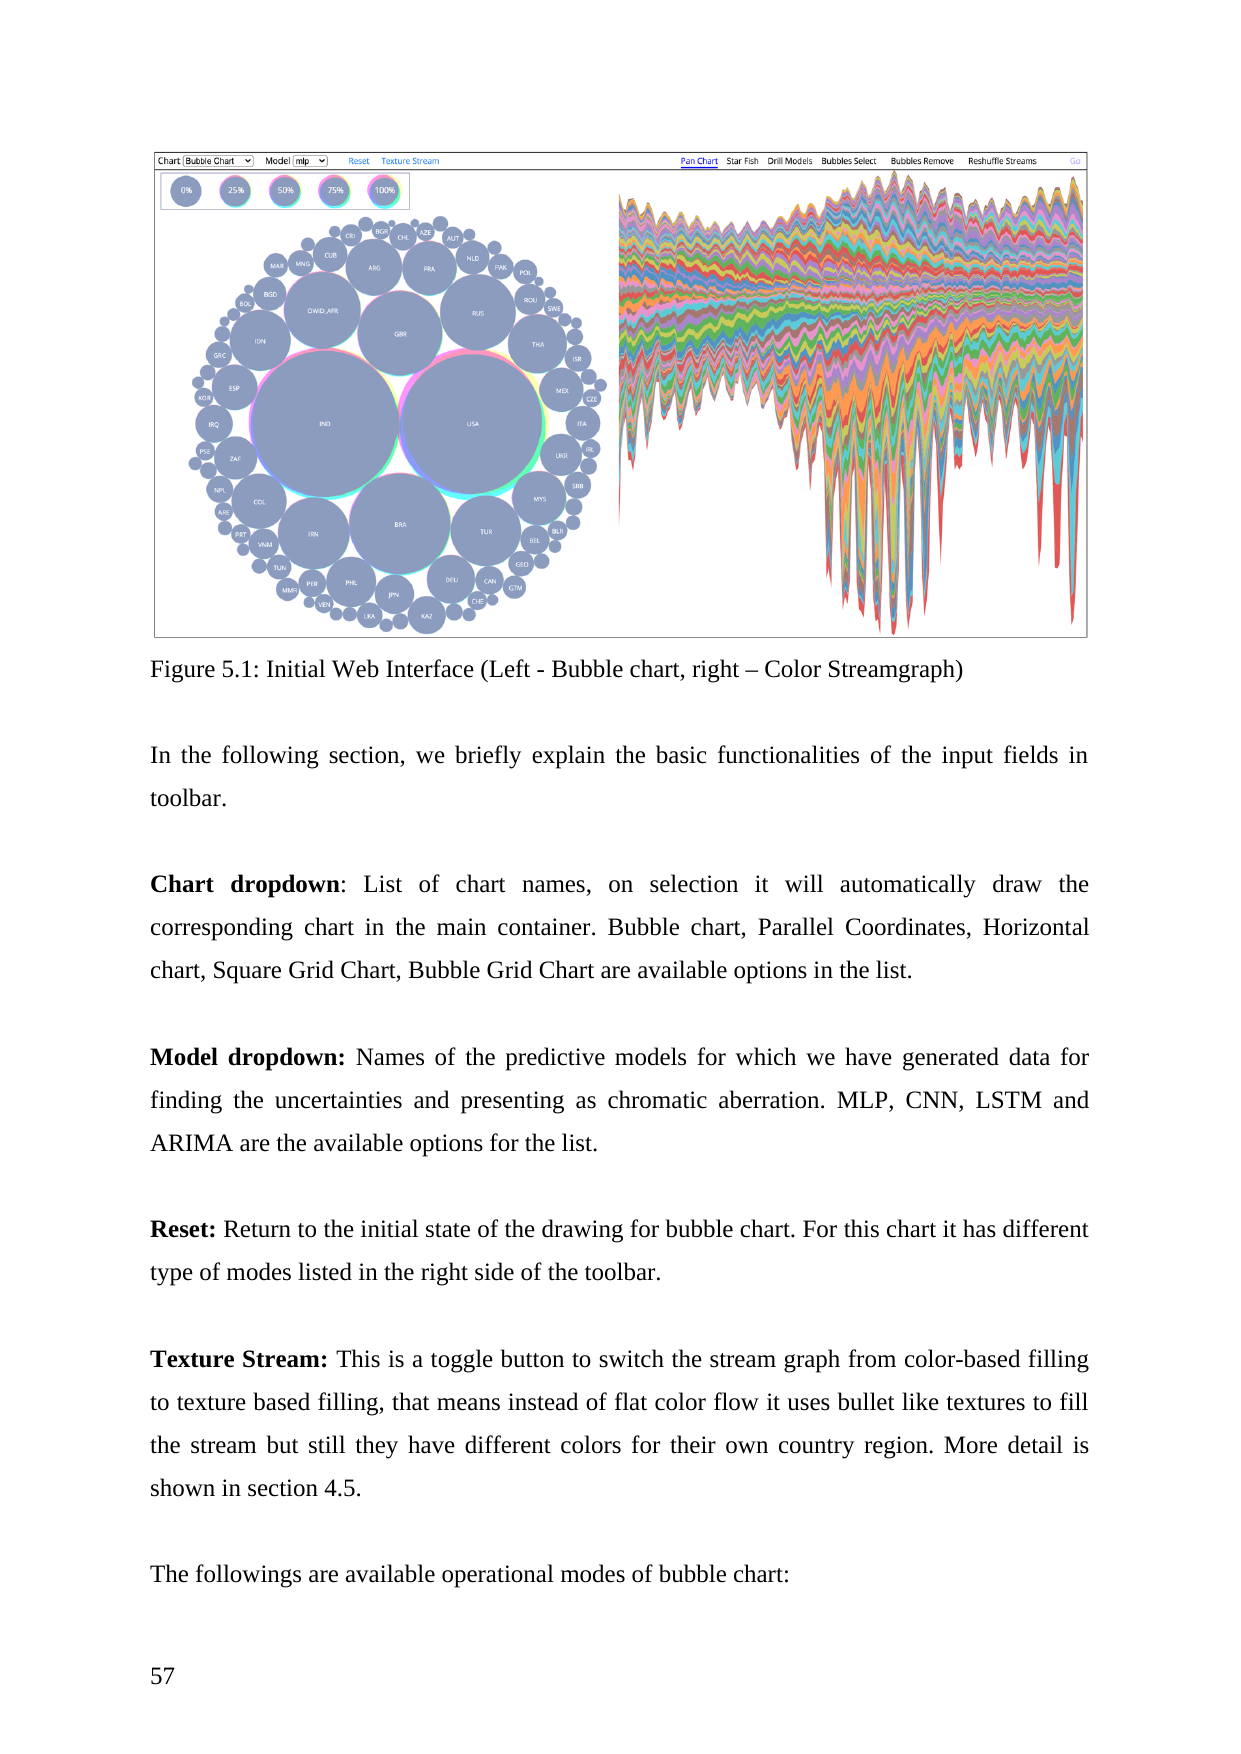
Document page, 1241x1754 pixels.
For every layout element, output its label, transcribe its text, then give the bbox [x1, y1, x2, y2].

text Texture Stream: This is a toggle button to switch the stream graph from color-based filling to texture based filling, that means instead of flat color flow it uses bullet like textures to fill the stream but still they have different colors for their own country region. More detail is shown in section 4.5. [150, 1344, 1090, 1502]
text In the following section, we briefly explain the basic functionalities of the input fields in toolbar. [150, 740, 1090, 812]
text Figure 5.1: Initial Web Interface (Left - Bubble chart, right – Color Streamgraph) [150, 640, 1090, 682]
picture [150, 150, 1091, 640]
text The followings are available operational modes of bubble chart: [150, 1559, 1090, 1588]
text Reset: Return to the initial state of the drawing for bubble chart. For this chart it has different type of modes listed in the right side of the toolbar. [150, 1214, 1090, 1286]
text Chart dropdown: List of chart names, on selection it will automatically draw the corresponding chart in the main container. Bubble chart, Parallel Coordinates, Horizontal chart, Square Grid Chart, Bubble Grid Chart are available options in the list. [150, 869, 1090, 984]
text Model dropdown: Names of the predictive models for which we have generated data for finding the uncertainties and presenting as chromatic aberration. MLP, CNN, LSTM and ARIMA are the available options for the list. [150, 1042, 1090, 1157]
